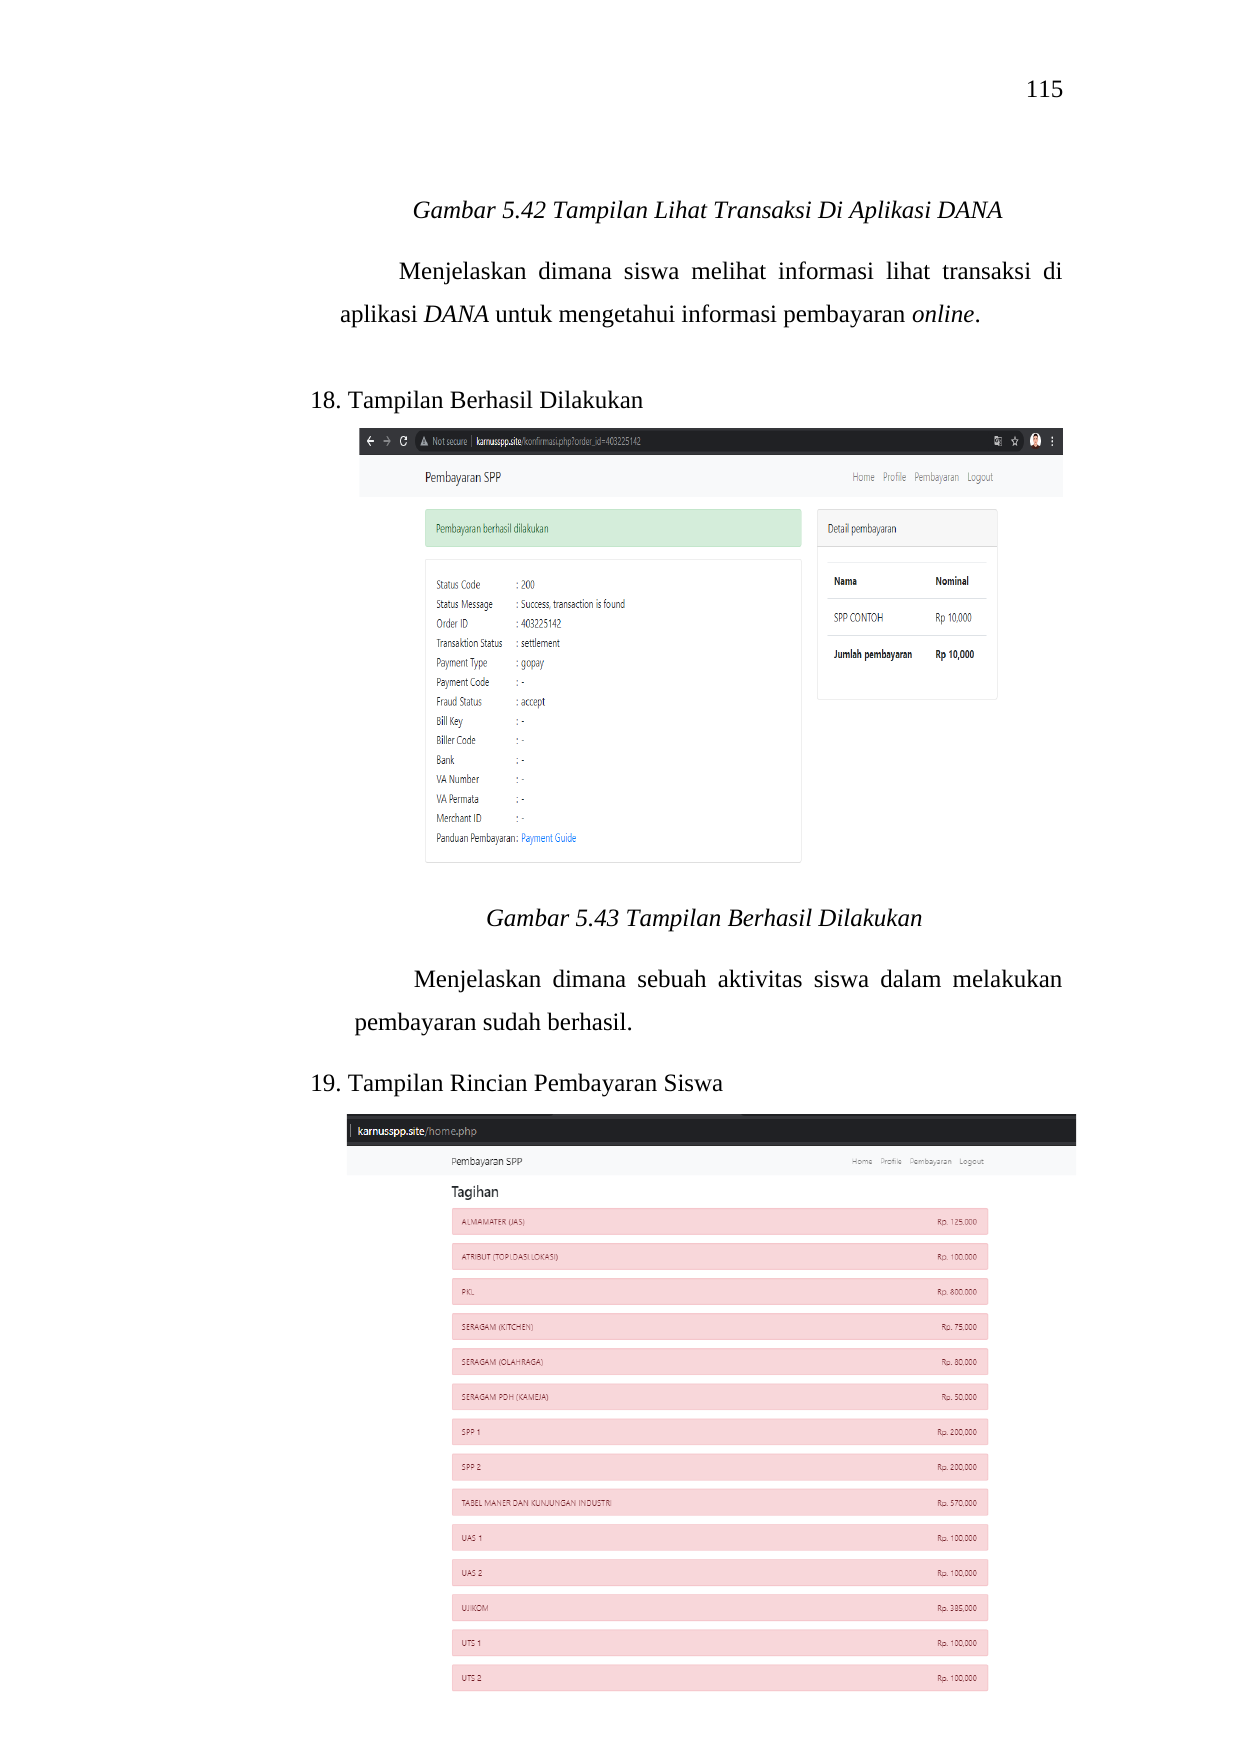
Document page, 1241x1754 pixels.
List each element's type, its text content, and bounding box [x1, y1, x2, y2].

list Tampilan Berhasil Dilakukan [310, 386, 1063, 414]
list Tampilan Rincian Pembayaran Siswa [310, 1068, 1063, 1097]
list Gambar 5.42 Tampilan Lihat Transaksi Di Aplikasi DANA [354, 195, 1063, 224]
list Gambar 5.43 Tampilan Berhasil Dilakukan [348, 903, 1063, 932]
list Menjelaskan dimana siswa melihat informasi lihat transaksi di aplikasi DANA untuk mengetahui informasi pembayaran online. [340, 256, 1063, 328]
list Menjelaskan dimana sebuah aktivitas siswa dalam melakukan pembayaran sudah berhasil. [354, 964, 1063, 1036]
picture [359, 428, 1063, 890]
picture [346, 1114, 1077, 1704]
